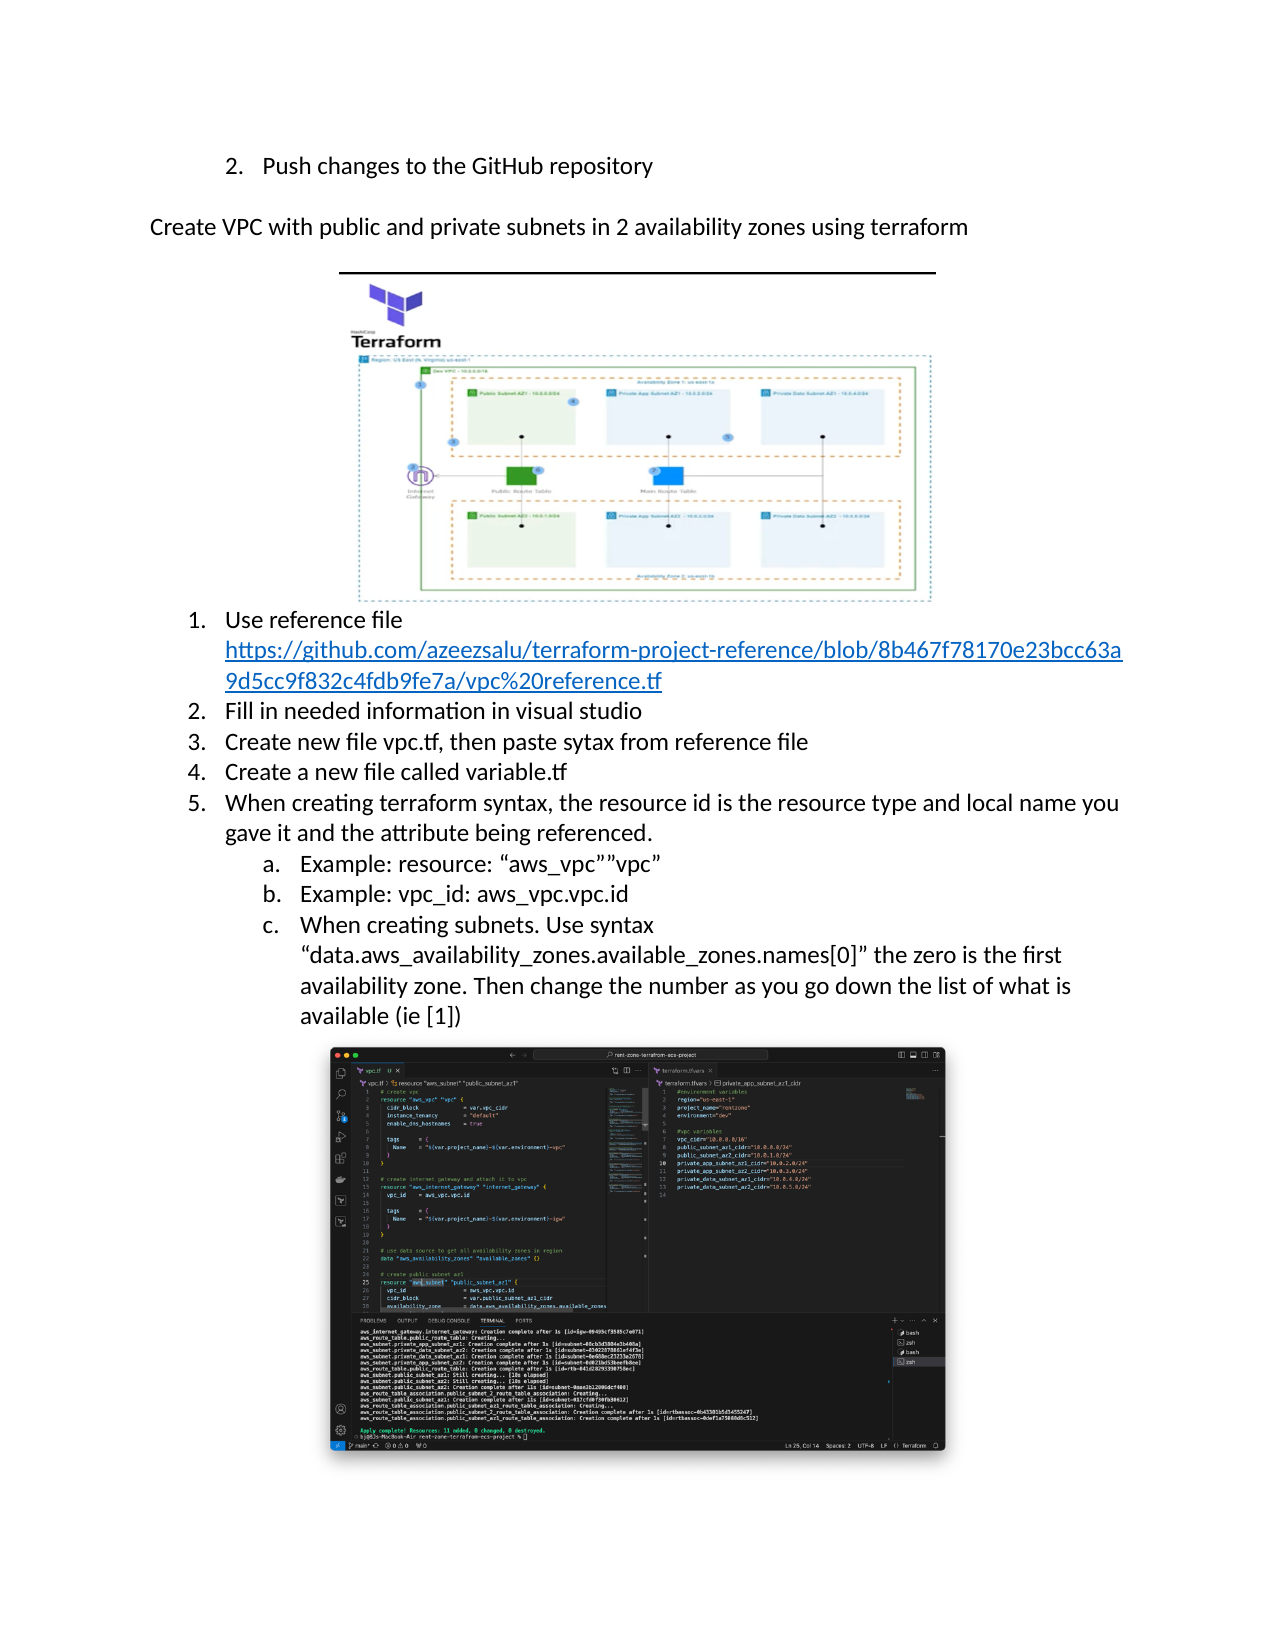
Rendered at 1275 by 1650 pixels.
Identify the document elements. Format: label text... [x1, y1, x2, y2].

list Create a new file called variable.tf [187, 756, 1125, 787]
list When creating terraform syntax, the resource id is the resource type and local name you gave it and the attribute being referenced. [187, 787, 1125, 848]
picture [305, 1031, 970, 1483]
list When creating subnets. Use syntax “data.aws_availability_zones.available_zones.names[0]” the zero is the first availability zone. Then change the number as you go down the list of what is available (ie [1]) [262, 909, 1125, 1031]
list Create new file vpc.tf, then paste sytax from reference file [187, 726, 1125, 756]
text Create VPC with public and private subnets in 2 availability zones using terraform [150, 211, 1125, 242]
list Example: resource: “aws_vpc””vpc” [262, 848, 1125, 878]
list Push changes to the GitHub repository [225, 150, 1125, 181]
list Fill in needed information in visual studio [187, 695, 1125, 726]
list Example: vpc_id: aws_vpc.vpc.id [262, 878, 1125, 909]
picture [339, 272, 936, 604]
list Use reference file https://github.com/azeezsalu/terraform-project-reference/blob/8b467f78170e23bcc63a9d5cc9f832c4fdb9fe7a/vpc%20reference.tf [187, 604, 1125, 695]
